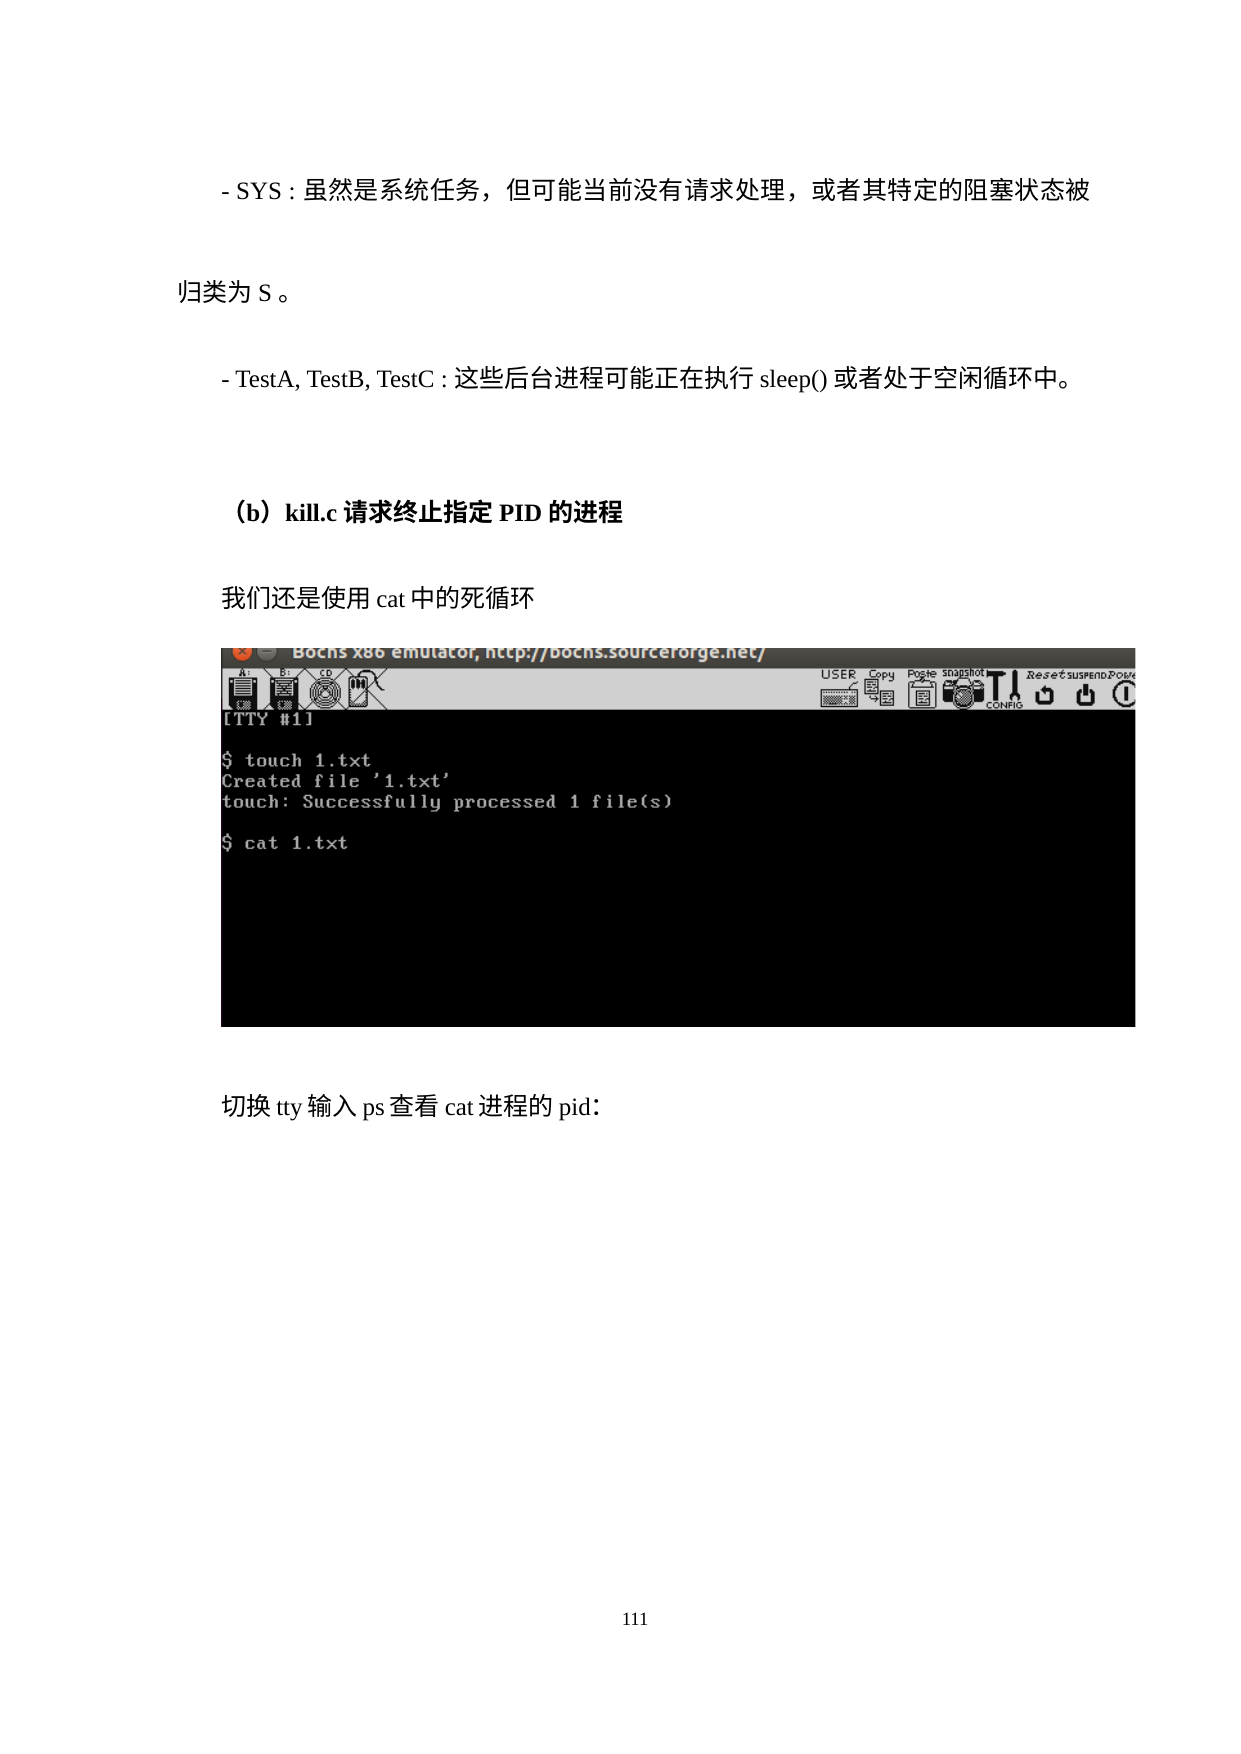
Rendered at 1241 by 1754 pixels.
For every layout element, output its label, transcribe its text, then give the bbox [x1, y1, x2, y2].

list - TestA, TestB, TestC : 这些后台进程可能正在执行 sleep() 或者处于空闲循环中。 [177, 342, 1093, 410]
text （b）kill.c 请求终止指定 PID 的进程 [177, 477, 1093, 544]
list 我们还是使用cat中的死循环 [177, 563, 1093, 631]
list - SYS : 虽然是系统任务，但可能当前没有请求处理，或者其特定的阻塞状态被归类为 S 。 [177, 154, 1093, 324]
list 切换tty输入ps查看cat进程的pid： [177, 1071, 1093, 1138]
picture [221, 648, 1136, 1027]
